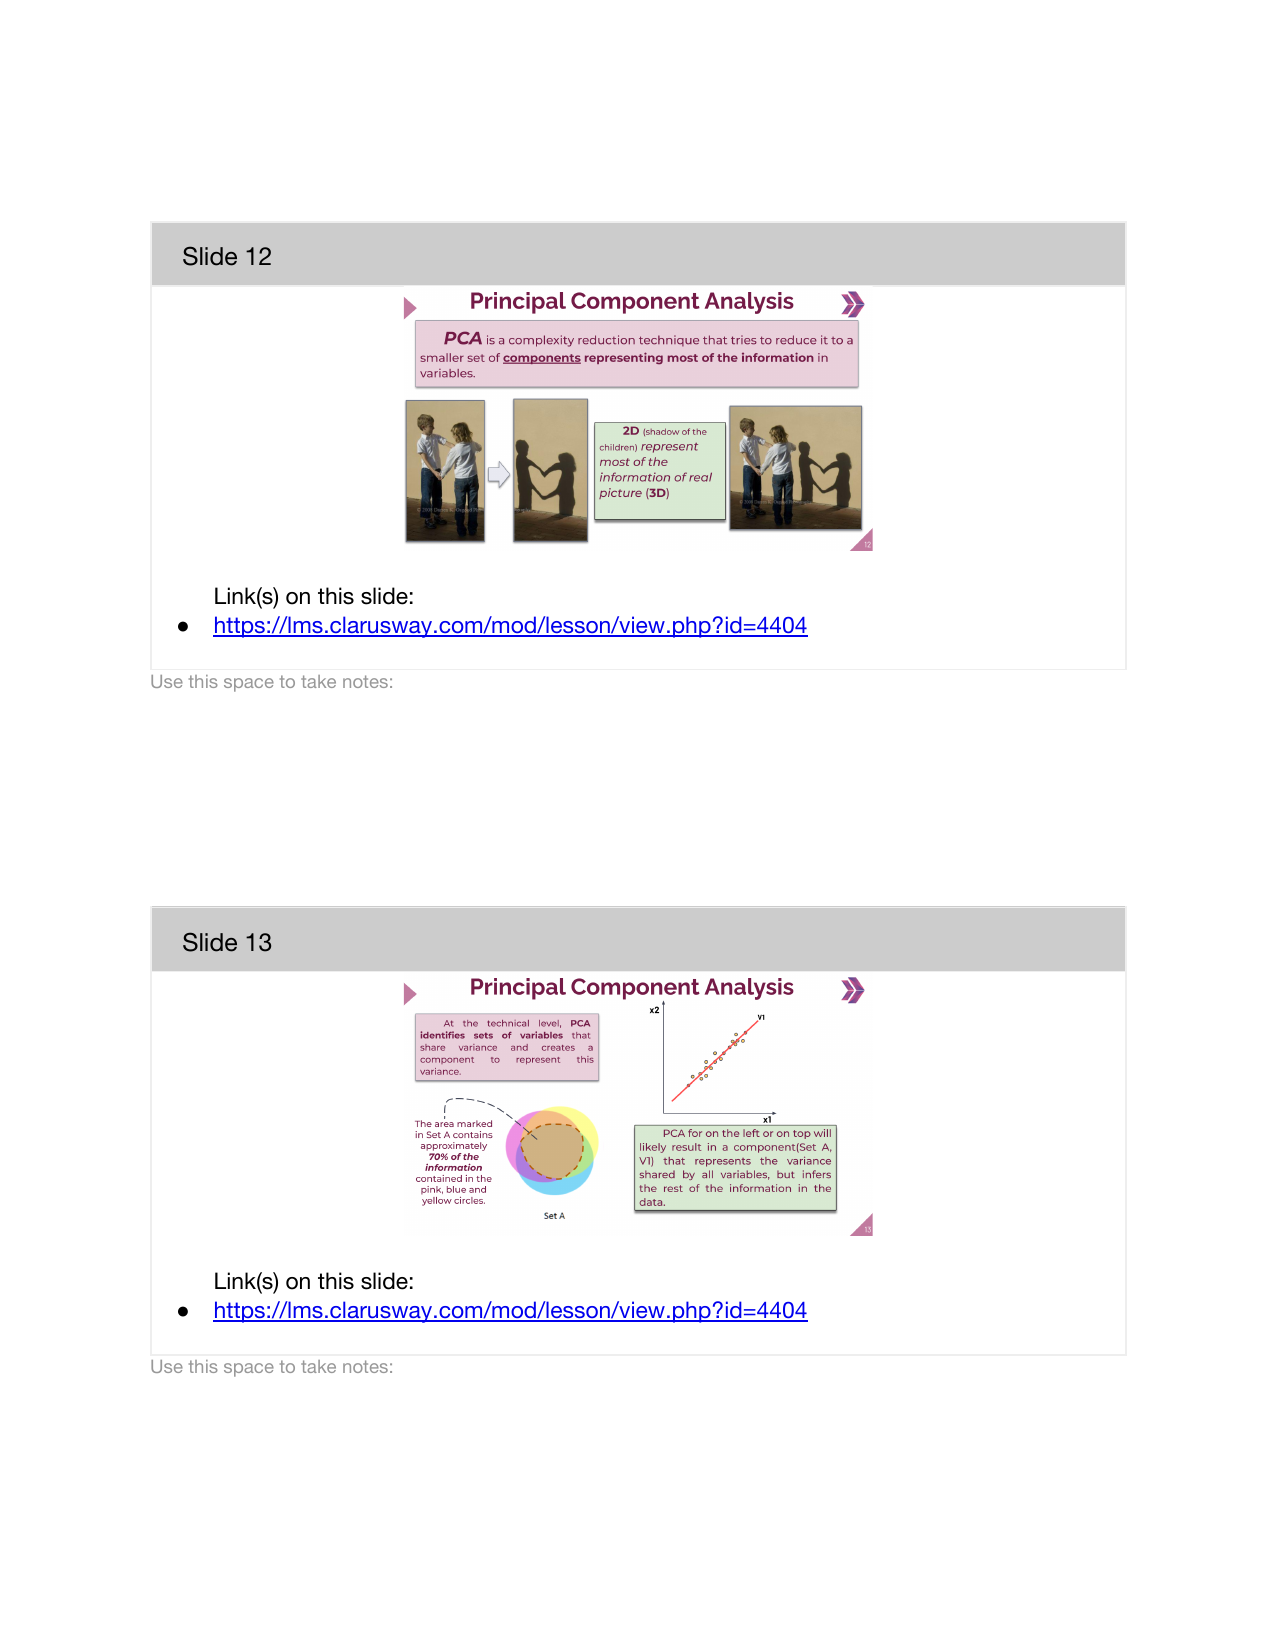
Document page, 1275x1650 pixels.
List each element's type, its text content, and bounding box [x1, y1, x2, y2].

text Use this space to take notes: [150, 1356, 1125, 1379]
picture [403, 286, 873, 551]
text Use this space to take notes: [150, 670, 1125, 694]
table_header Slide 13 [152, 908, 1125, 971]
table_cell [152, 287, 1125, 668]
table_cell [152, 972, 1125, 1354]
table_header Slide 12 [152, 223, 1125, 285]
picture [403, 972, 873, 1236]
